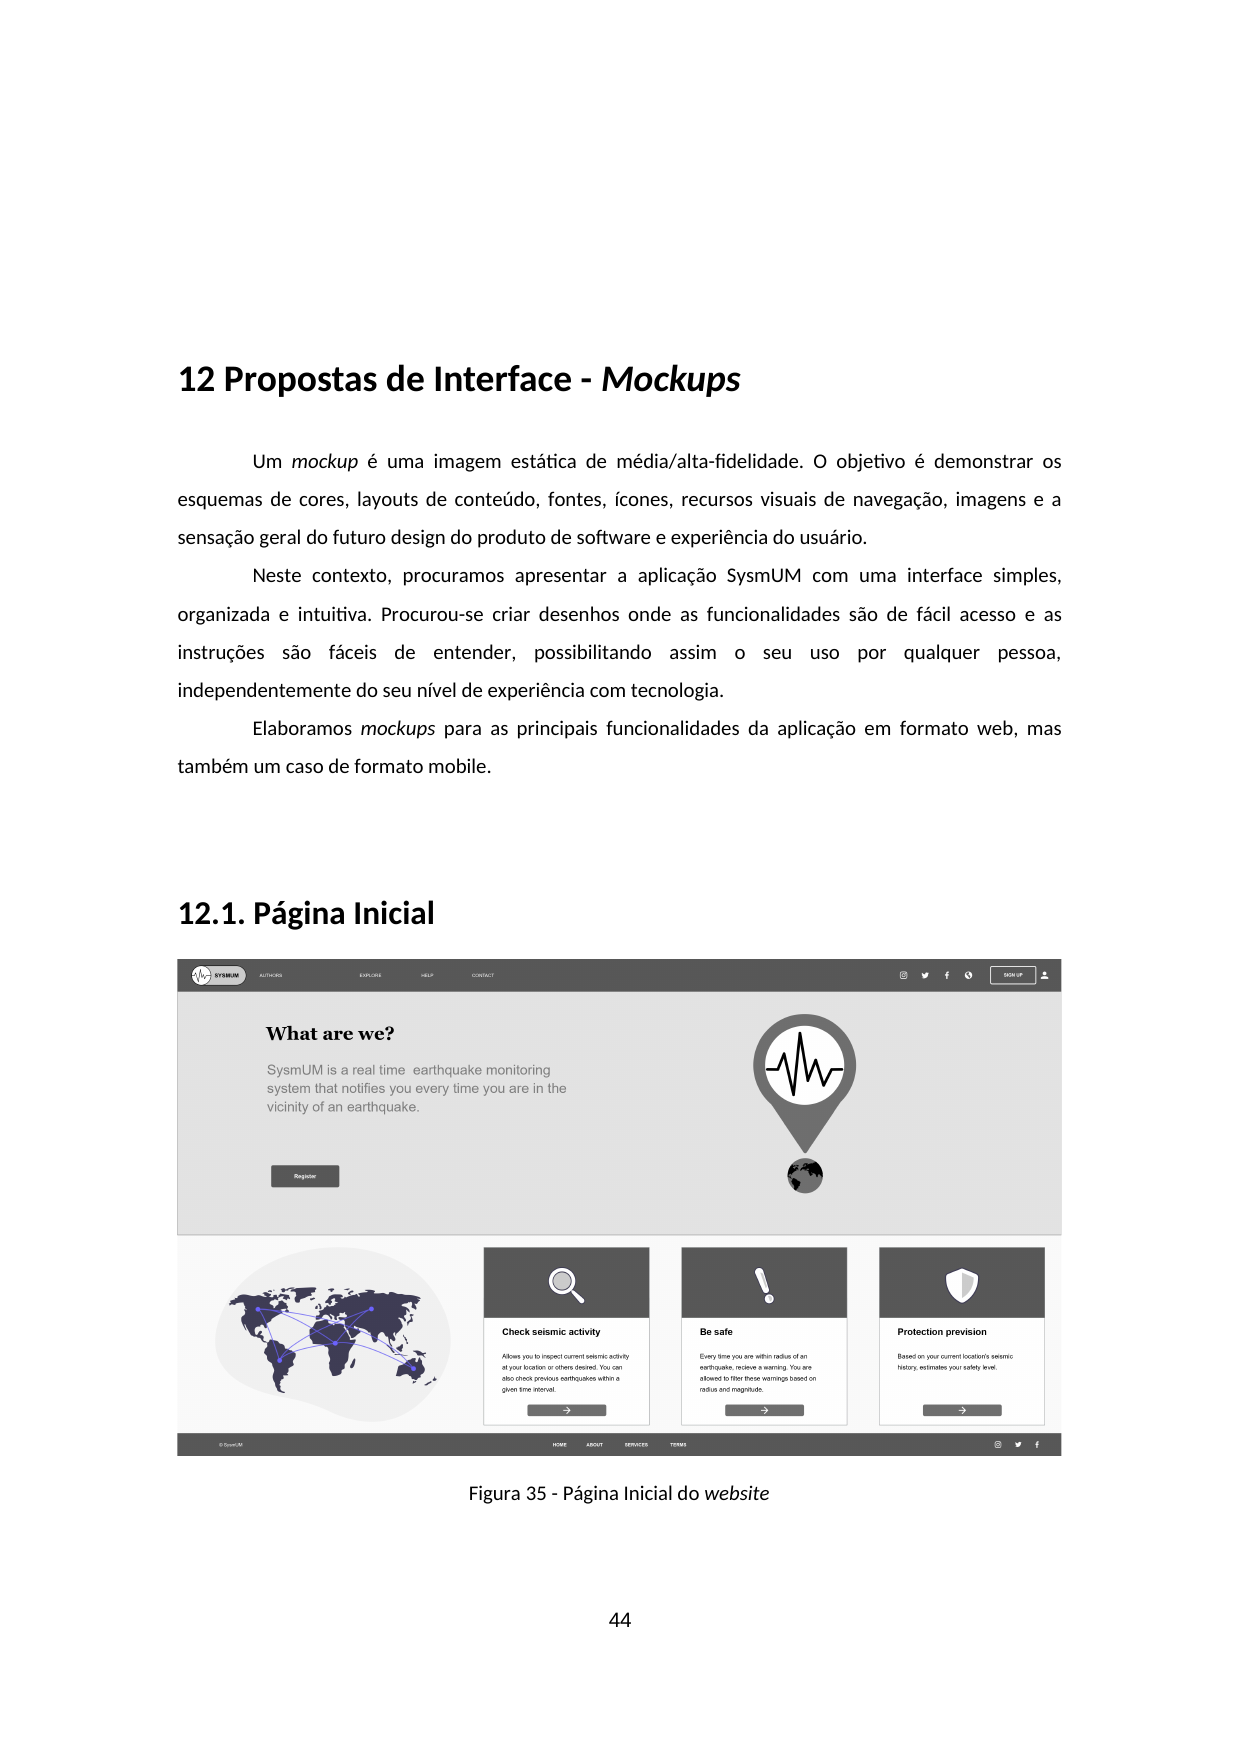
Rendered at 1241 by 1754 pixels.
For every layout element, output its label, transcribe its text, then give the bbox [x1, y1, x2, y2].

text Neste contexto, procuramos apresentar a aplicação SysmUM com uma interface simples, organizada e intuitiva. Procurou-se criar desenhos onde as funcionalidades são de fácil acesso e as instruções são fáceis de entender, possibilitando assim o seu uso por qualquer pessoa, independentemente do seu nível de experiência com tecnologia. [177, 563, 1063, 702]
picture [177, 959, 1062, 1456]
text Elaboramos mockups para as principais funcionalidades da aplicação em formato web, mas também um caso de formato mobile. [177, 715, 1063, 779]
text Um mockup é uma imagem estática de média/alta-fidelidade. O objetivo é demonstrar os esquemas de cores, layouts de conteúdo, fontes, ícones, recursos visuais de navegação, imagens e a sensação geral do futuro design do produto de software e experiência do usuário. [177, 448, 1063, 550]
subtitle 12.1. Página Inicial [177, 892, 1063, 933]
text Figura 35 - Página Inicial do website [177, 1481, 1063, 1506]
subtitle 12 Propostas de Interface - Mockups [177, 354, 1063, 400]
